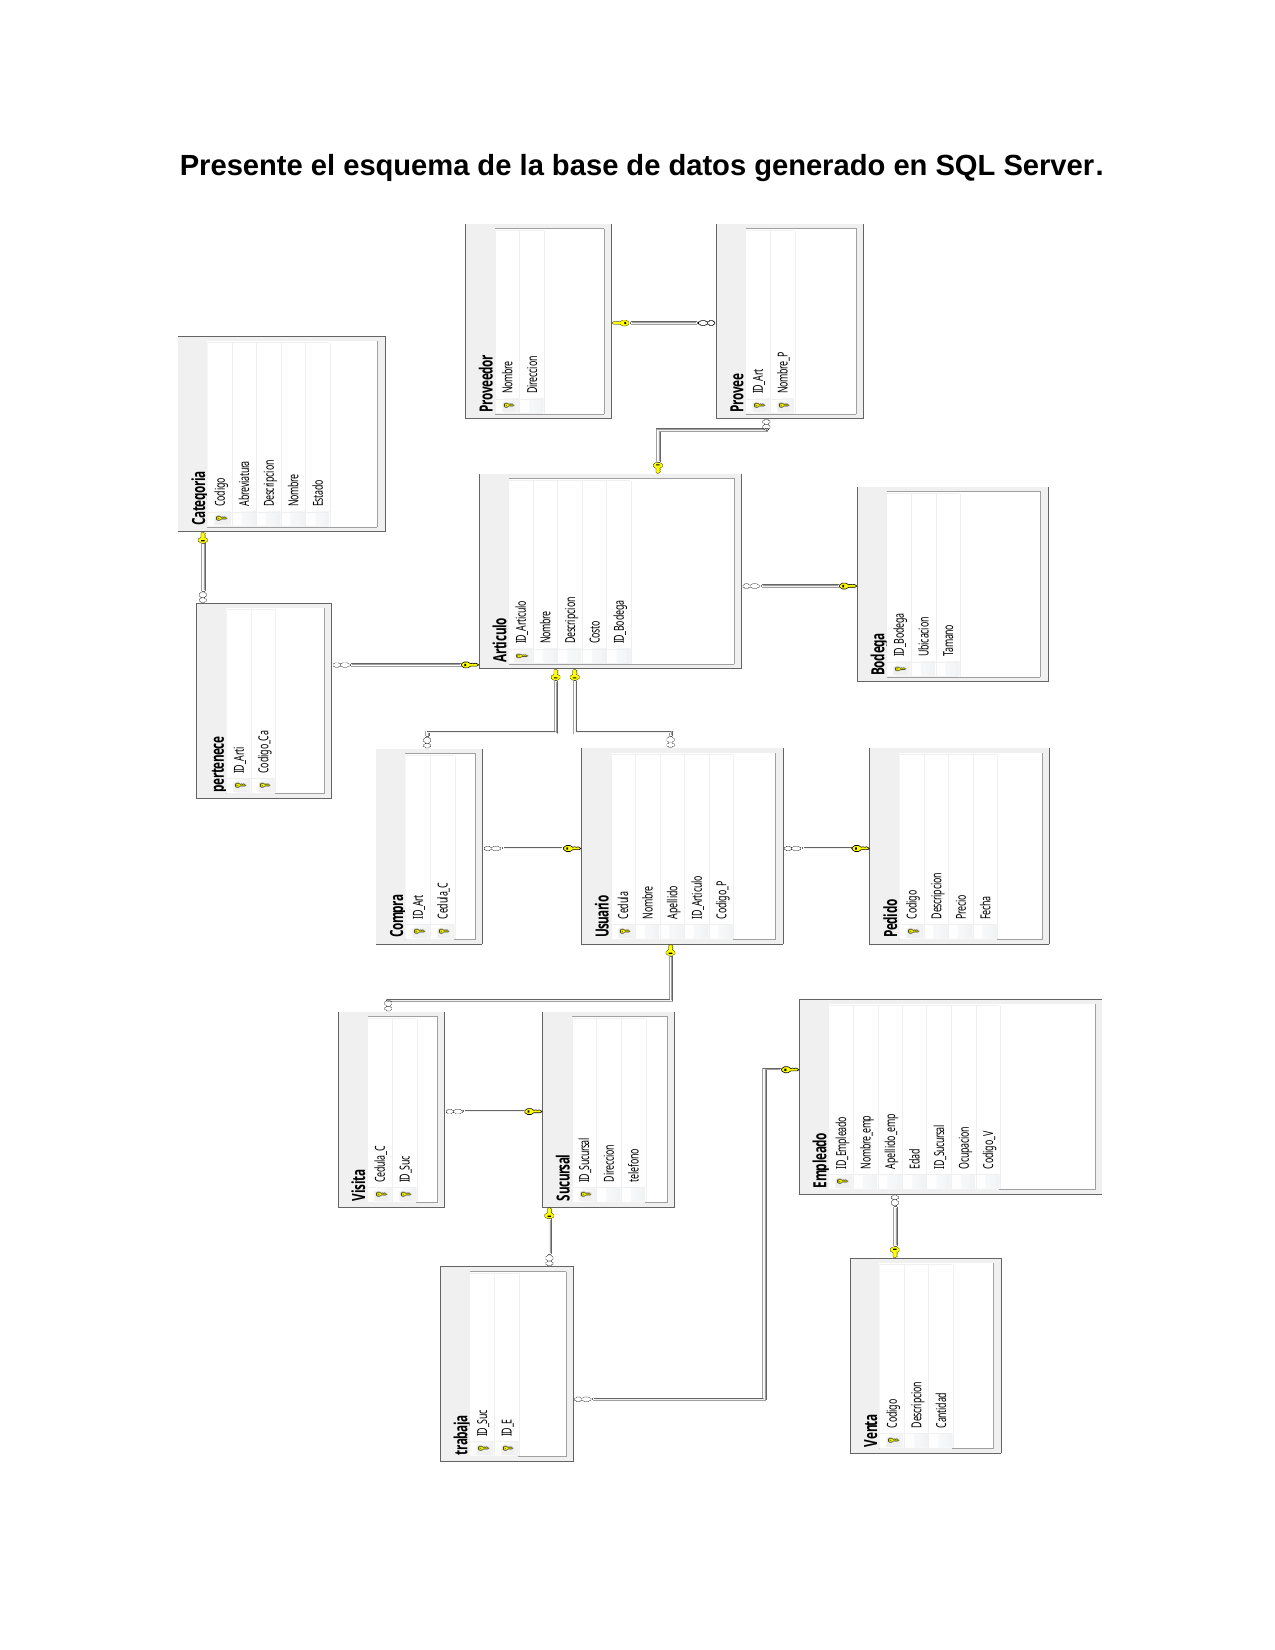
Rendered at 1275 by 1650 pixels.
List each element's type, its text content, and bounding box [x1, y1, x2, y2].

subtitle Presente el esquema de la base de datos generado en SQL Server. [177, 148, 1098, 221]
